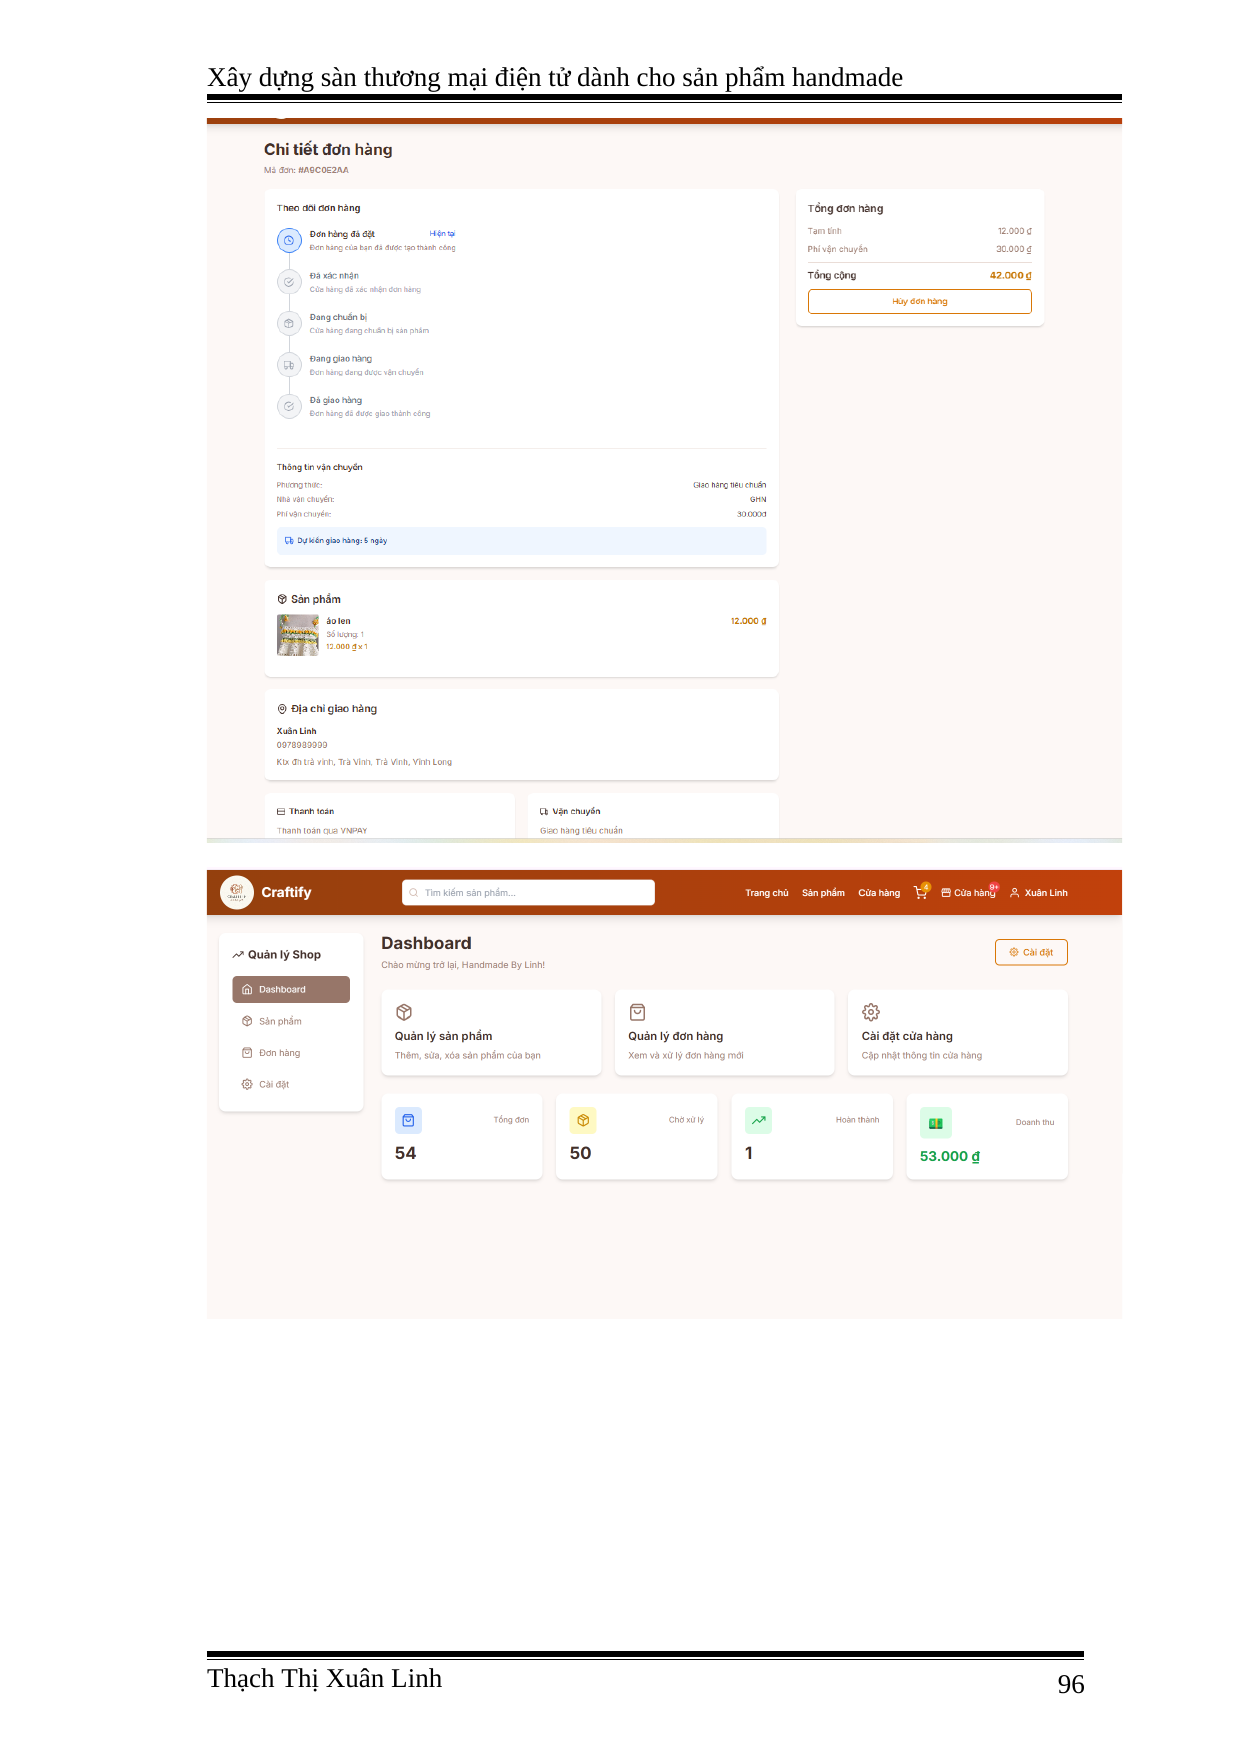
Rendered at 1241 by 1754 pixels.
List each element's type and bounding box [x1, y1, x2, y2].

picture [206, 867, 1123, 1319]
picture [206, 118, 1123, 843]
